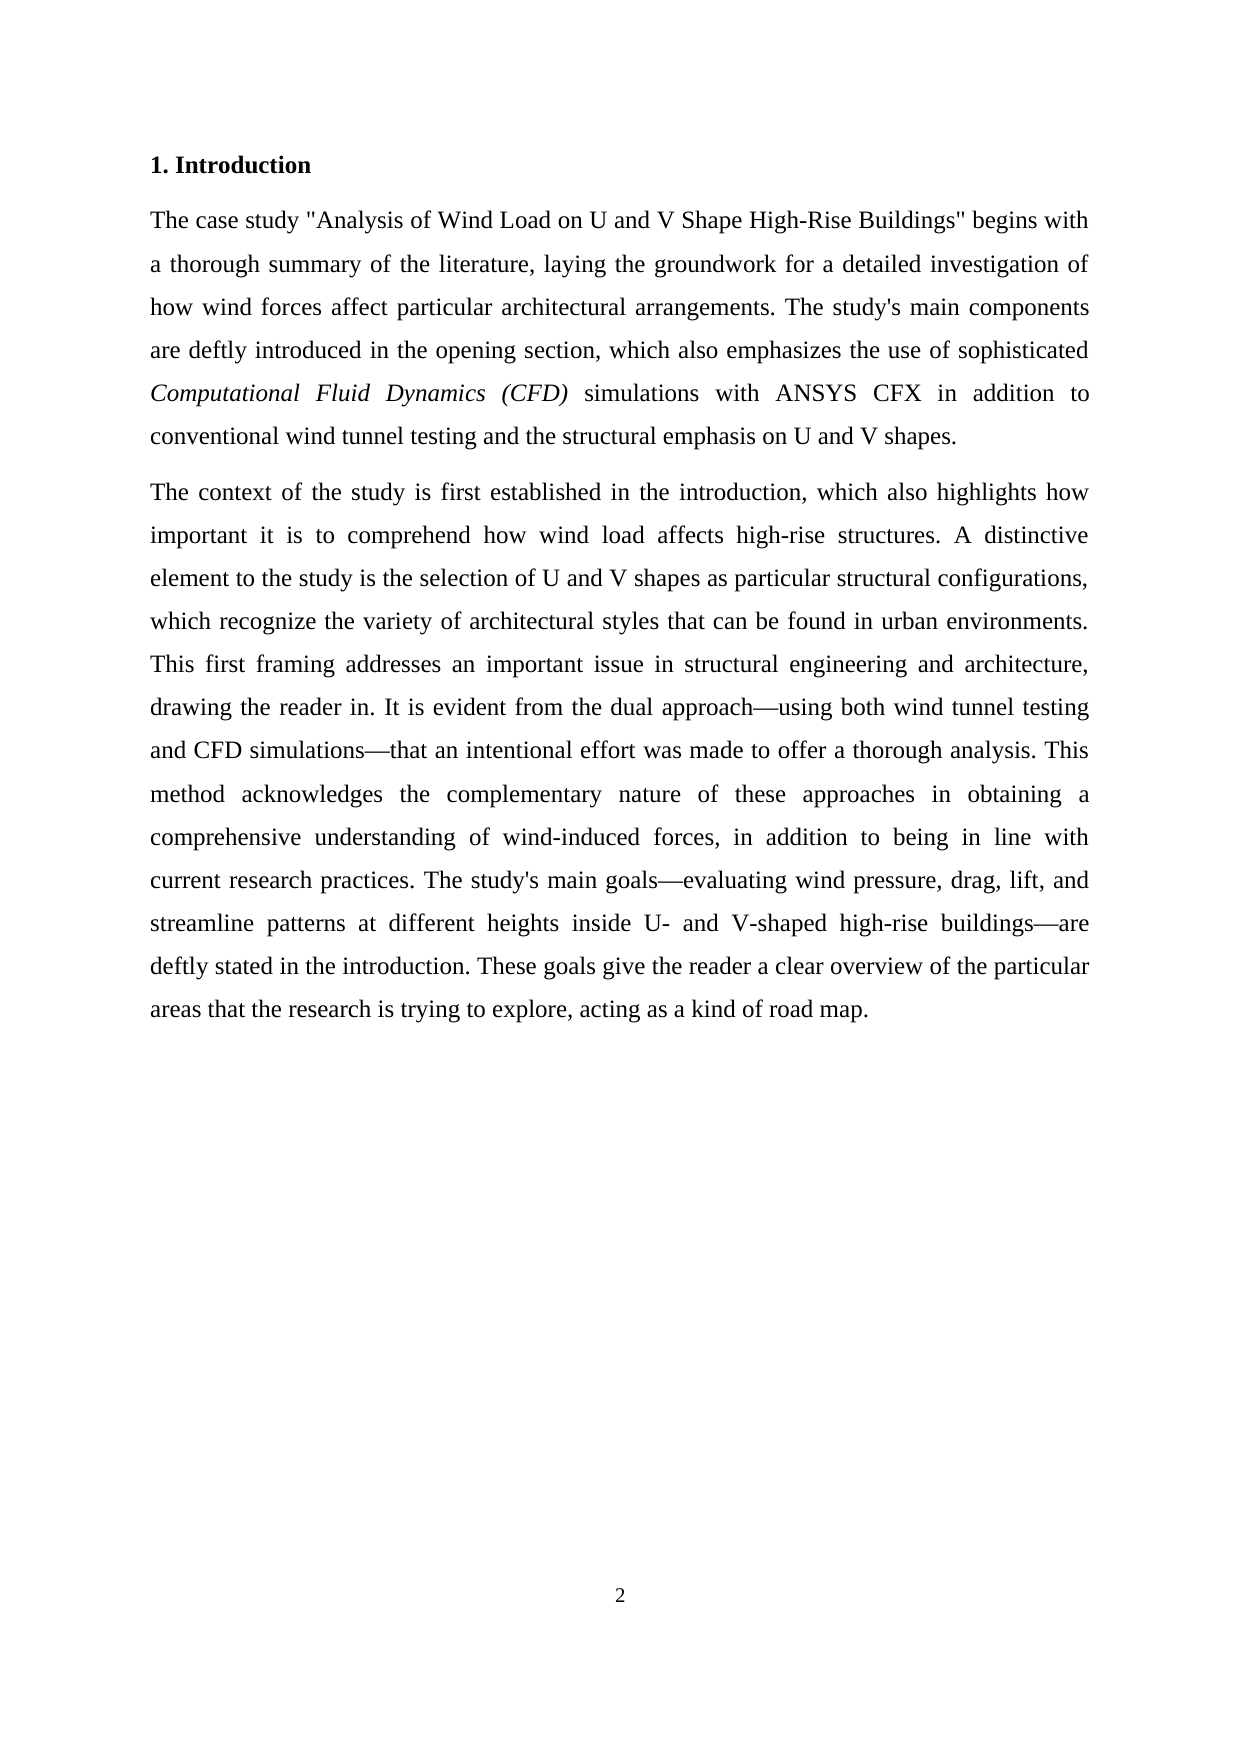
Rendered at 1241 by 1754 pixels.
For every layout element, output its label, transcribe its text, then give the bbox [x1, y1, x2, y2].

text The context of the study is first established in the introduction, which also highlights how important it is to comprehend how wind load affects high-rise structures. A distinctive element to the study is the selection of U and V shapes as particular structural configurations, which recognize the variety of architectural styles that can be found in urban environments. This first framing addresses an important issue in structural engineering and architecture, drawing the reader in. It is evident from the dual approach—using both wind tunnel testing and CFD simulations—that an intentional effort was made to offer a thorough analysis. This method acknowledges the complementary nature of these approaches in obtaining a comprehensive understanding of wind-induced forces, in addition to being in line with current research practices. The study's main goals—evaluating wind pressure, drag, lift, and streamline patterns at different heights inside U- and V-shaped high-rise buildings—are deftly stated in the introduction. These goals give the reader a clear overview of the particular areas that the research is trying to explore, acting as a kind of road map. [150, 477, 1090, 1023]
text The case study "Analysis of Wind Load on U and V Shape High-Rise Buildings" begins with a thorough summary of the literature, laying the groundwork for a detailed investigation of how wind forces affect particular architectural arrangements. The study's main components are deftly introduced in the opening section, which also emphasizes the use of sophisticated Computational Fluid Dynamics (CFD) simulations with ANSYS CFX in addition to conventional wind tunnel testing and the structural emphasis on U and V shapes. [150, 206, 1090, 450]
text 1. Introduction [150, 150, 1090, 179]
